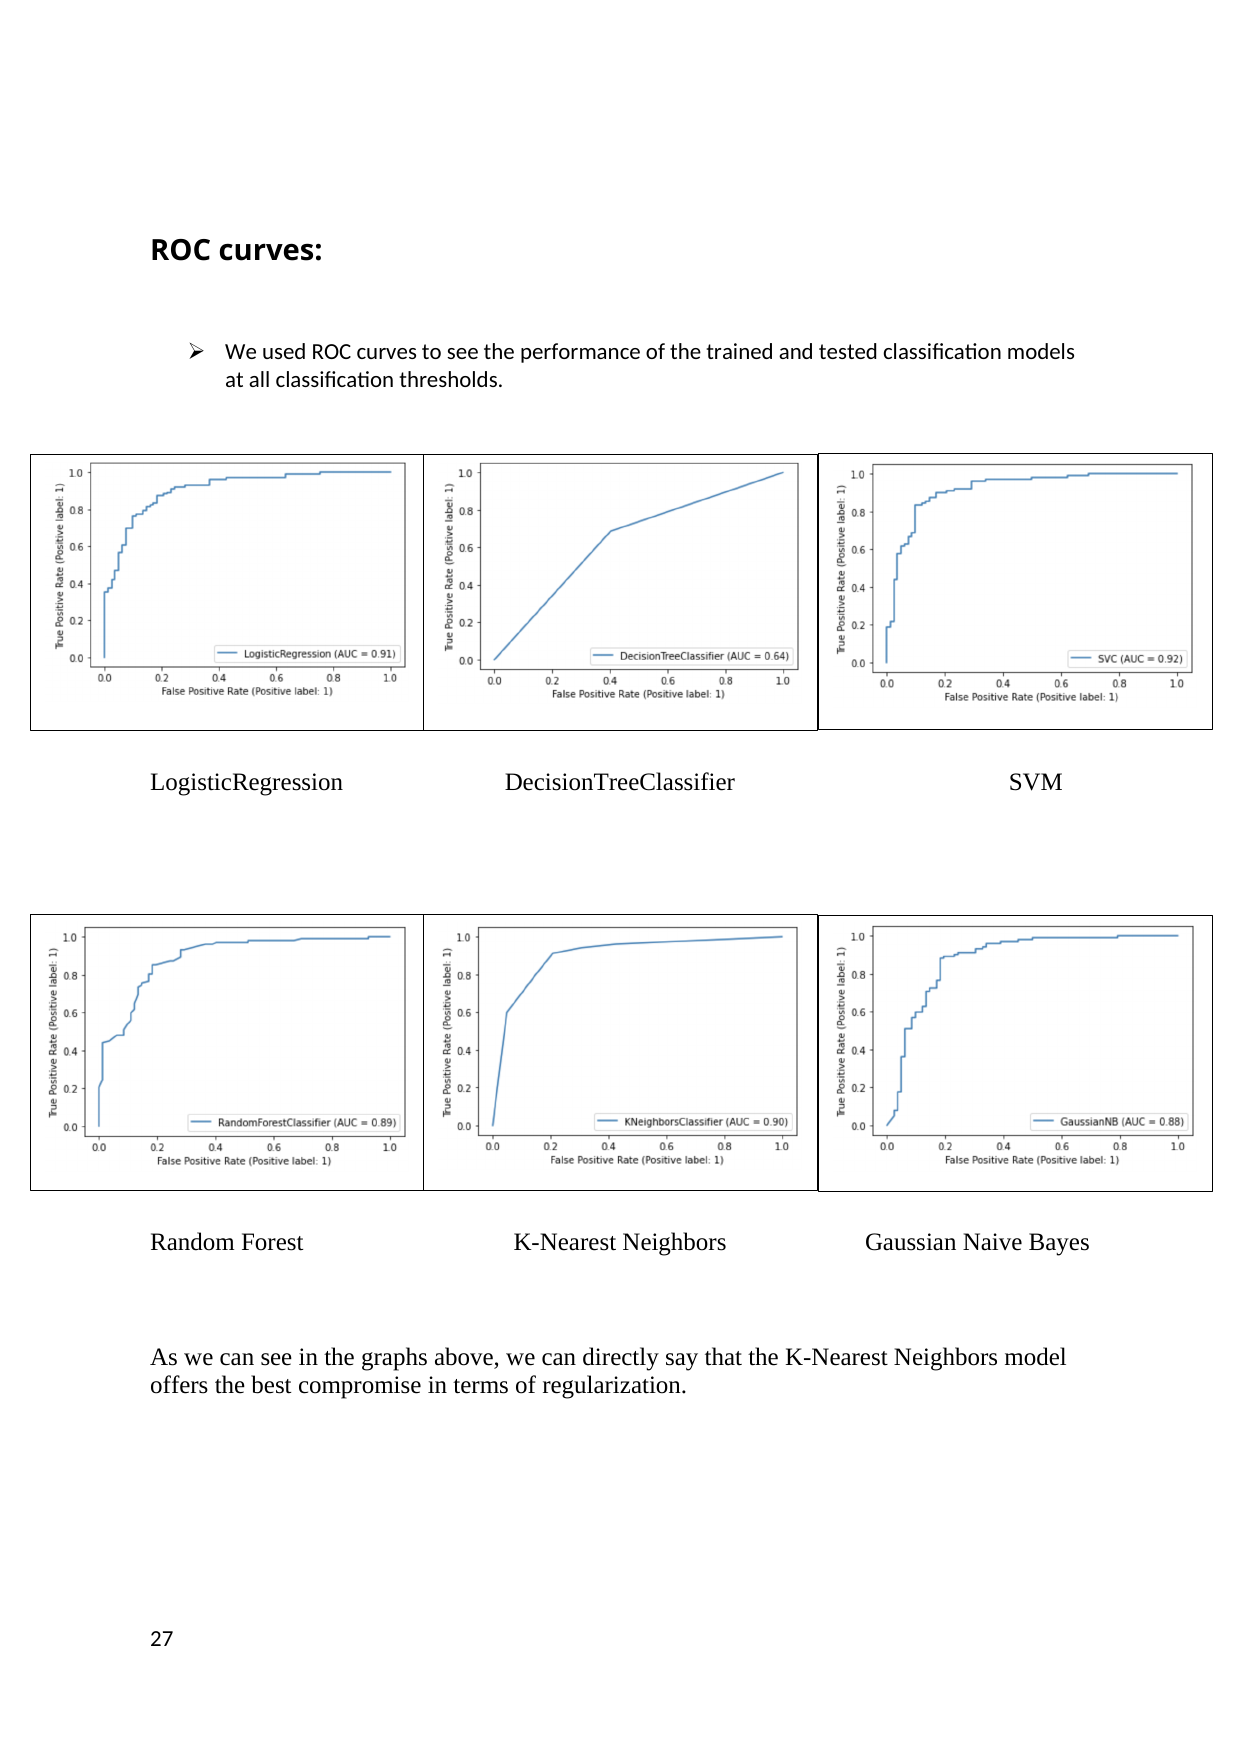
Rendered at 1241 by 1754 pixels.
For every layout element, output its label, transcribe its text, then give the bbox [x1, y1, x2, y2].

text As we can see in the graphs above, we can directly say that the K-Nearest Neighbors model offers the best compromise in terms of regularization. [150, 1342, 1090, 1399]
picture [45, 921, 409, 1172]
list We used ROC curves to see the performance of the trained and tested classification models at all classification thresholds. [187, 337, 1090, 393]
text Random Forest K-Nearest Neighbors Gaussian Naive Bayes [150, 1227, 1090, 1255]
picture [45, 462, 409, 702]
text ROC curves: [150, 229, 1090, 269]
text LogisticRegression DecisionTreeClassifier SVM [150, 767, 1090, 795]
picture [438, 462, 802, 704]
picture [833, 461, 1197, 708]
picture [438, 922, 802, 1170]
picture [833, 922, 1197, 1172]
